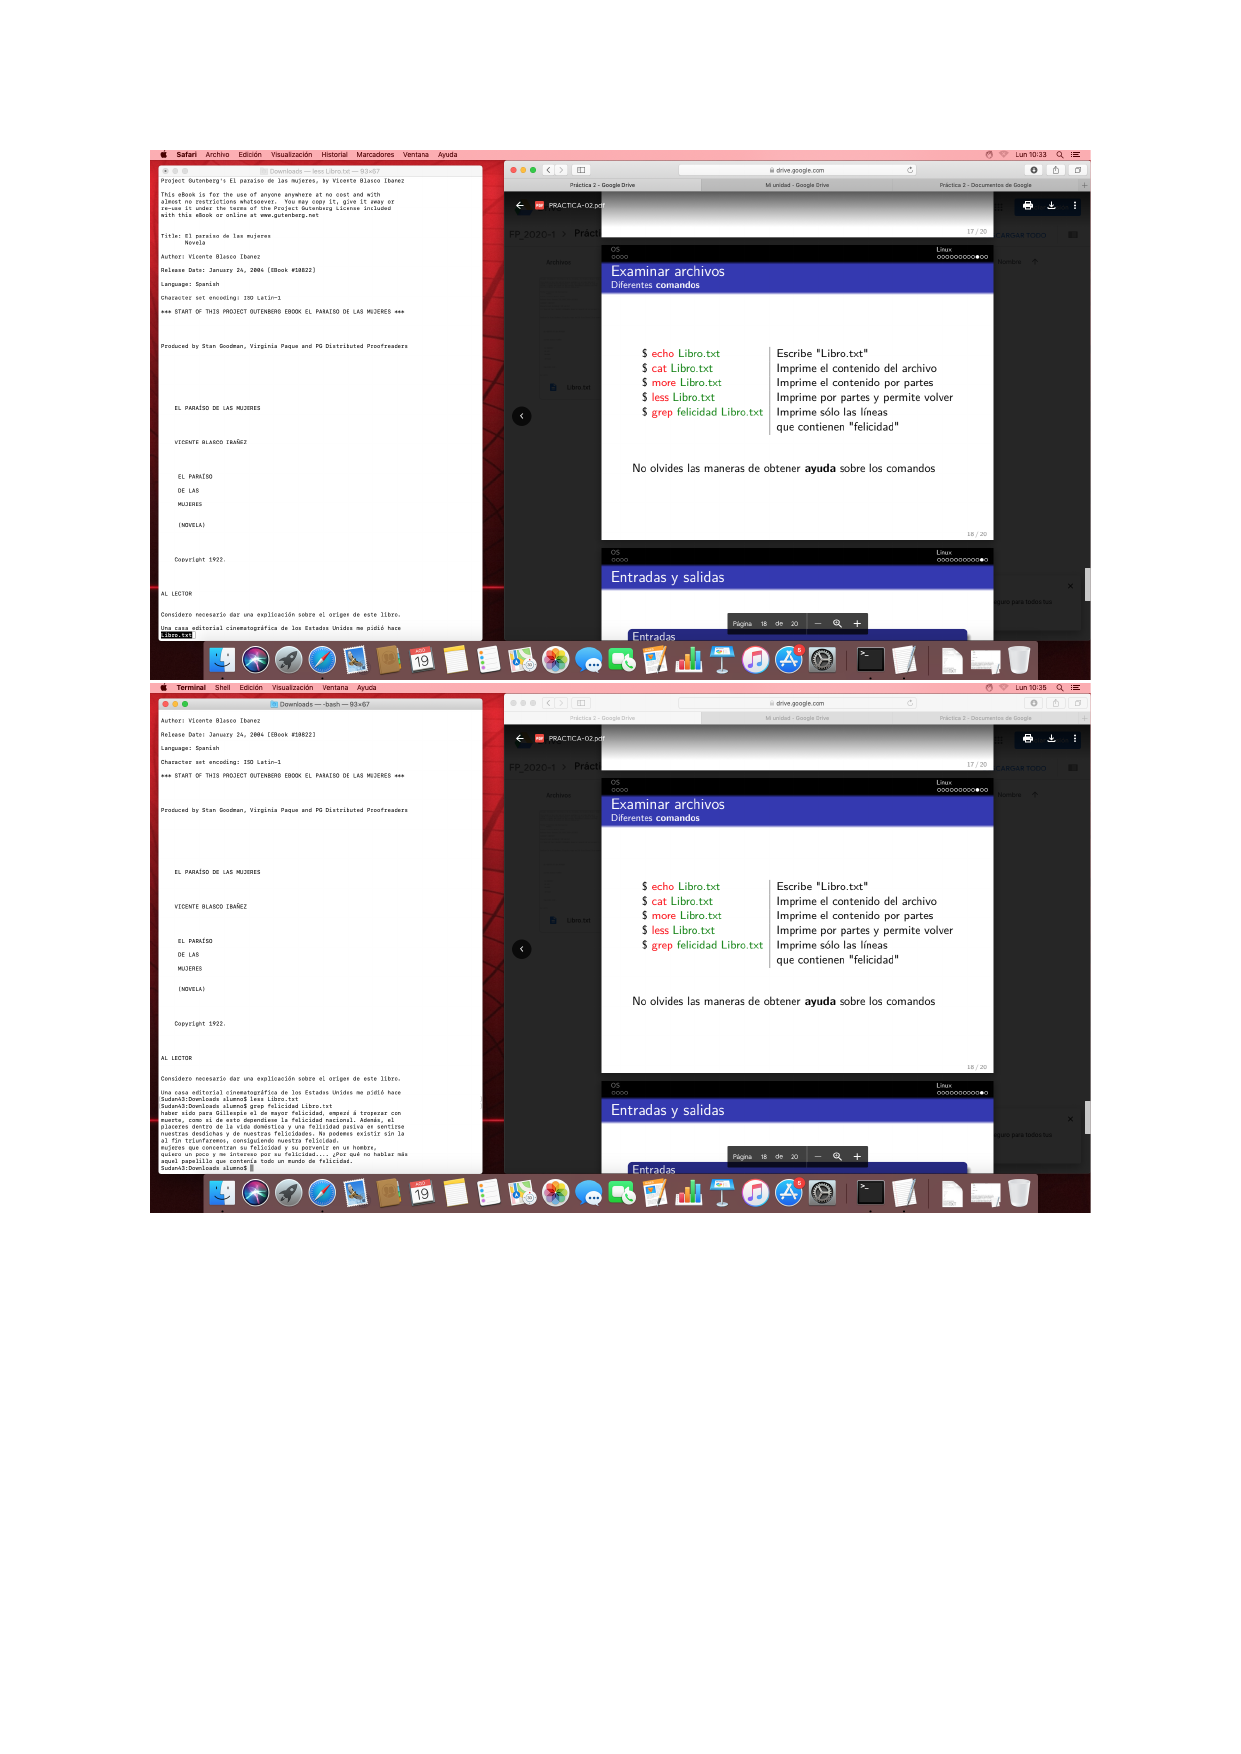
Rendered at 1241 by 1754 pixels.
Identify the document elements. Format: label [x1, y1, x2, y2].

picture [150, 150, 1091, 680]
picture [150, 683, 1091, 1213]
